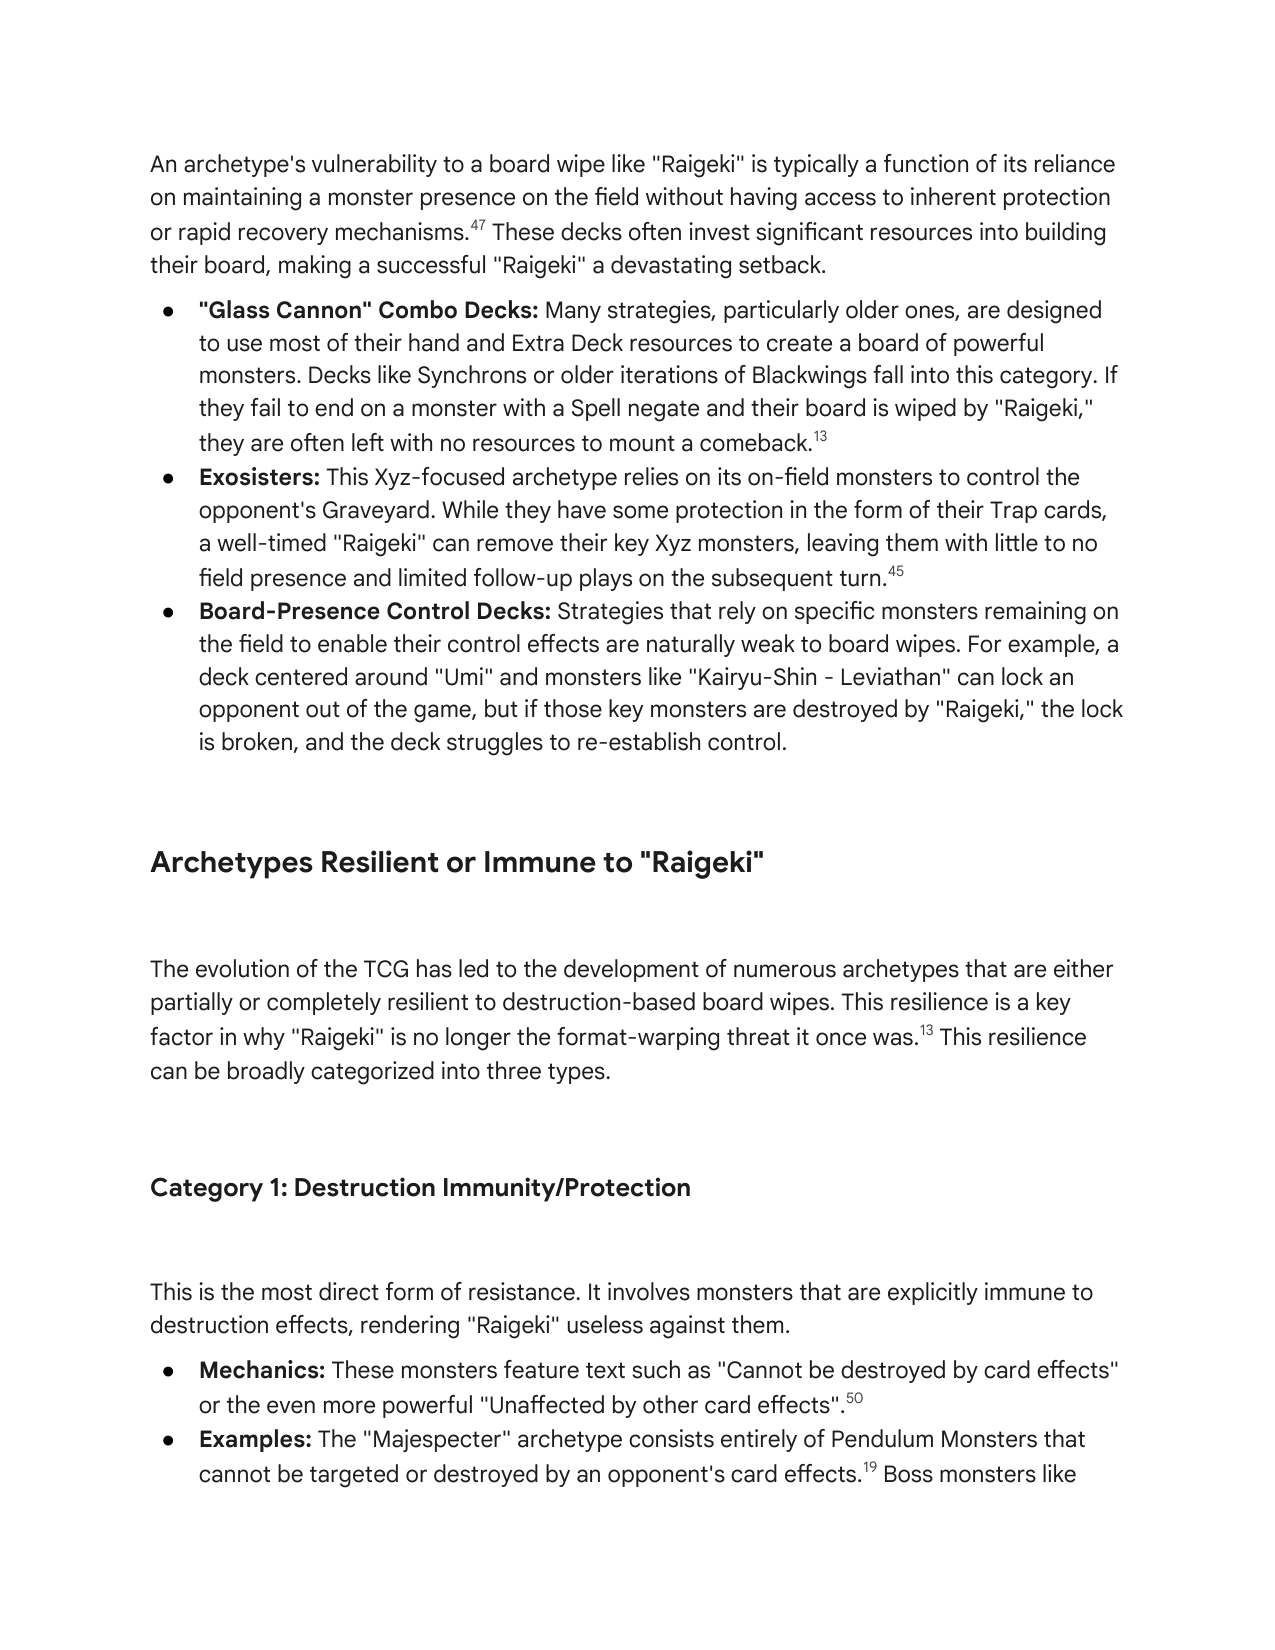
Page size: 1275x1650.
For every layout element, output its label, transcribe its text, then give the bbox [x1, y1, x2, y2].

list Mechanics: These monsters feature text such as "Cannot be destroyed by card effects" or the even more powerful "Unaffected by other card effects".50 [161, 1356, 1125, 1421]
text An archetype's vulnerability to a board wipe like "Raigeki" is typically a function of its reliance on maintaining a monster presence on the field without having access to inherent protection or rapid recovery mechanisms.47 These decks often invest significant resources into building their board, making a successful "Raigeki" a devastating setback. [150, 150, 1125, 280]
list Board-Presence Control Decks: Strategies that rely on specific monsters remaining on the field to enable their control effects are naturally weak to board wipes. For example, a deck centered around "Umi" and monsters like "Kairyu-Shin - Leviathan" can lock an opponent out of the game, but if those key monsters are destroyed by "Raigeki," the lock is broken, and the deck struggles to re-establish control. [161, 598, 1125, 757]
subtitle Category 1: Destruction Immunity/Protection [150, 1172, 1125, 1204]
subtitle Archetypes Resilient or Immune to "Raigeki" [150, 844, 1125, 880]
list Exosisters: This Xyz-focused archetype relies on its on-field monsters to control the opponent's Graveyard. While they have some protection in the form of their Trap cards, a well-timed "Raigeki" can remove their key Xyz monsters, leaving them with little to no field presence and limited follow-up plays on the subsequent turn.45 [161, 463, 1125, 593]
text The evolution of the TCG has led to the development of numerous archetypes that are either partially or completely resilient to destruction-based board wipes. This resilience is a key factor in why "Raigeki" is no longer the format-warping threat it once was.13 This resilience can be broadly categorized into three types. [150, 956, 1125, 1086]
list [161, 1425, 1125, 1489]
list "Glass Cannon" Combo Decks: Many strategies, particularly older ones, are designed to use most of their hand and Extra Deck resources to create a board of powerful monsters. Decks like Synchrons or older iterations of Blackwings fall into this category. If they fail to end on a monster with a Spell negate and their board is wiped by "Raigeki," they are often left with no resources to mount a comeback.13 [161, 296, 1125, 459]
text This is the most direct form of resistance. It involves monsters that are explicitly immune to destruction effects, rendering "Raigeki" useless against them. [150, 1278, 1125, 1340]
